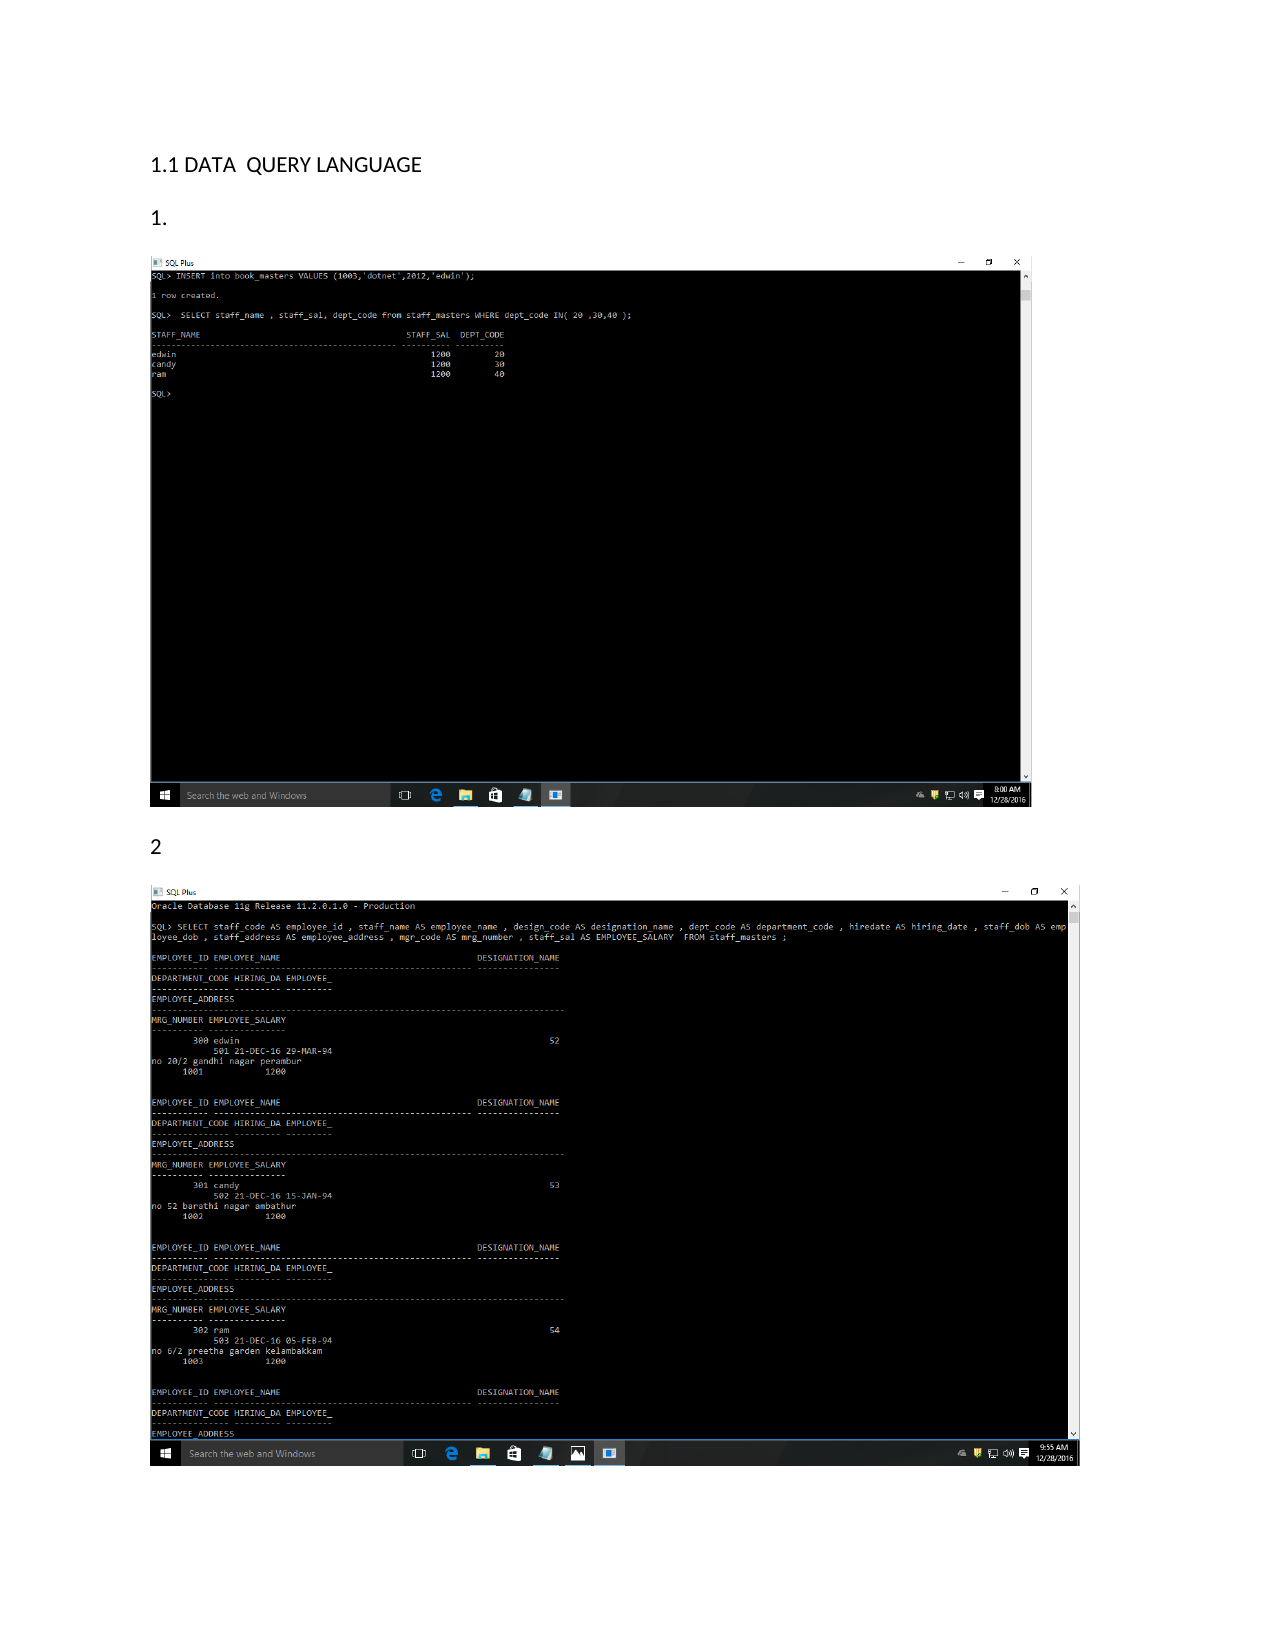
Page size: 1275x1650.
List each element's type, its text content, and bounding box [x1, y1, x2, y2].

text 1. [150, 203, 1125, 231]
picture [150, 885, 1080, 1466]
text 2 [150, 832, 1125, 860]
picture [150, 256, 1032, 807]
text 1.1 DATA QUERY LANGUAGE [150, 150, 1125, 178]
